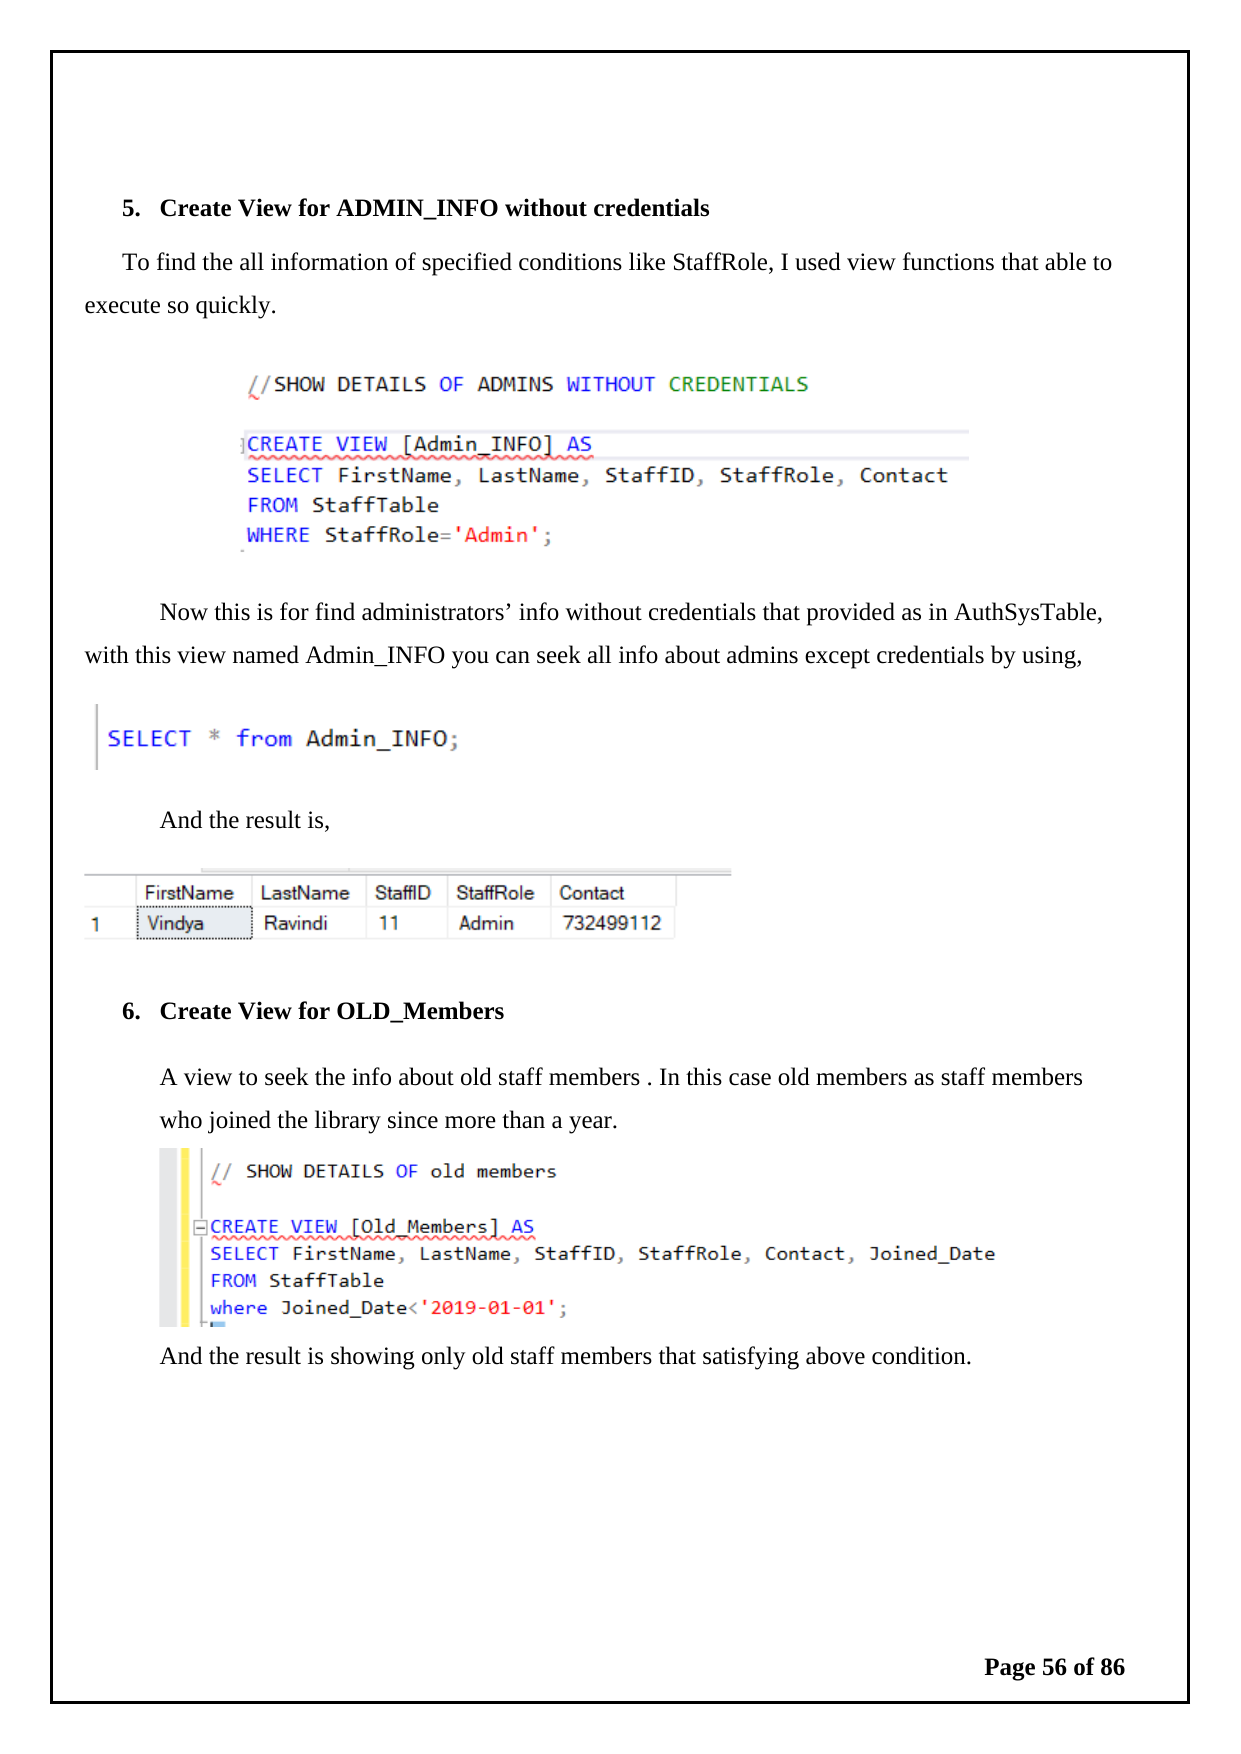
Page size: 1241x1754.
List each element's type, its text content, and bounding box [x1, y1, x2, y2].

picture [84, 868, 732, 962]
list And the result is showing only old staff members that satisfying above condition. [159, 1341, 1125, 1370]
list Create View for ADMIN_INFO without credentials [122, 193, 1125, 222]
list Create View for OLD_Members [122, 996, 1125, 1025]
text Now this is for find administrators’ info without credentials that provided as in AuthSysTable, with this view named Admin_INFO you can seek all info about admins except credentials by using, [84, 597, 1125, 669]
picture [240, 354, 969, 562]
picture [159, 1148, 1047, 1327]
picture [84, 704, 485, 770]
text And the result is, [84, 805, 1125, 834]
text To find the all information of specified conditions like StaffRole, I used view functions that able to execute so quickly. [84, 247, 1125, 319]
